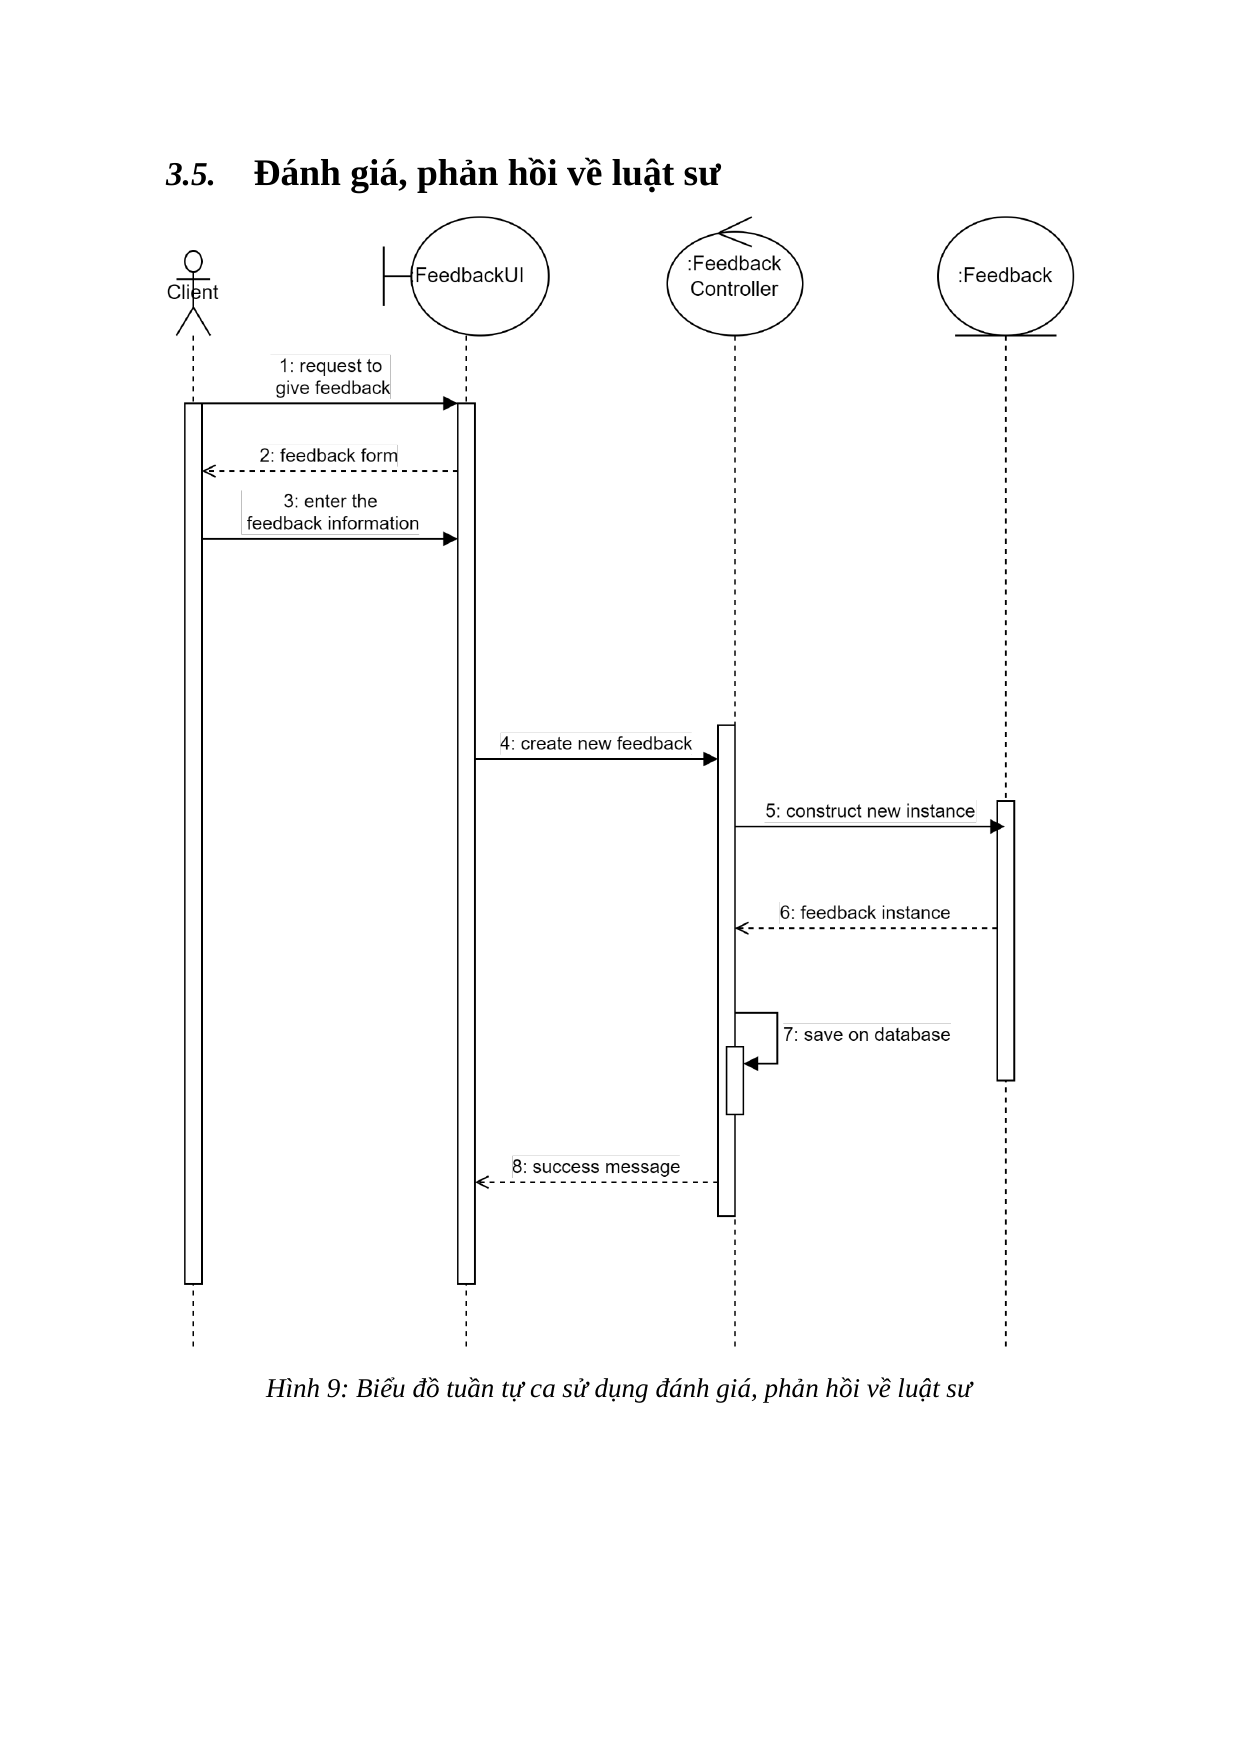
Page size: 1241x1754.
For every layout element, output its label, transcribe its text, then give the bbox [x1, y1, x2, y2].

text Hình 9: Biểu đồ tuần tự ca sử dụng đánh giá, phản hồi về luật sư [150, 1372, 1090, 1403]
subtitle Đánh giá, phản hồi về luật sư [216, 150, 1090, 193]
picture [150, 199, 1091, 1369]
